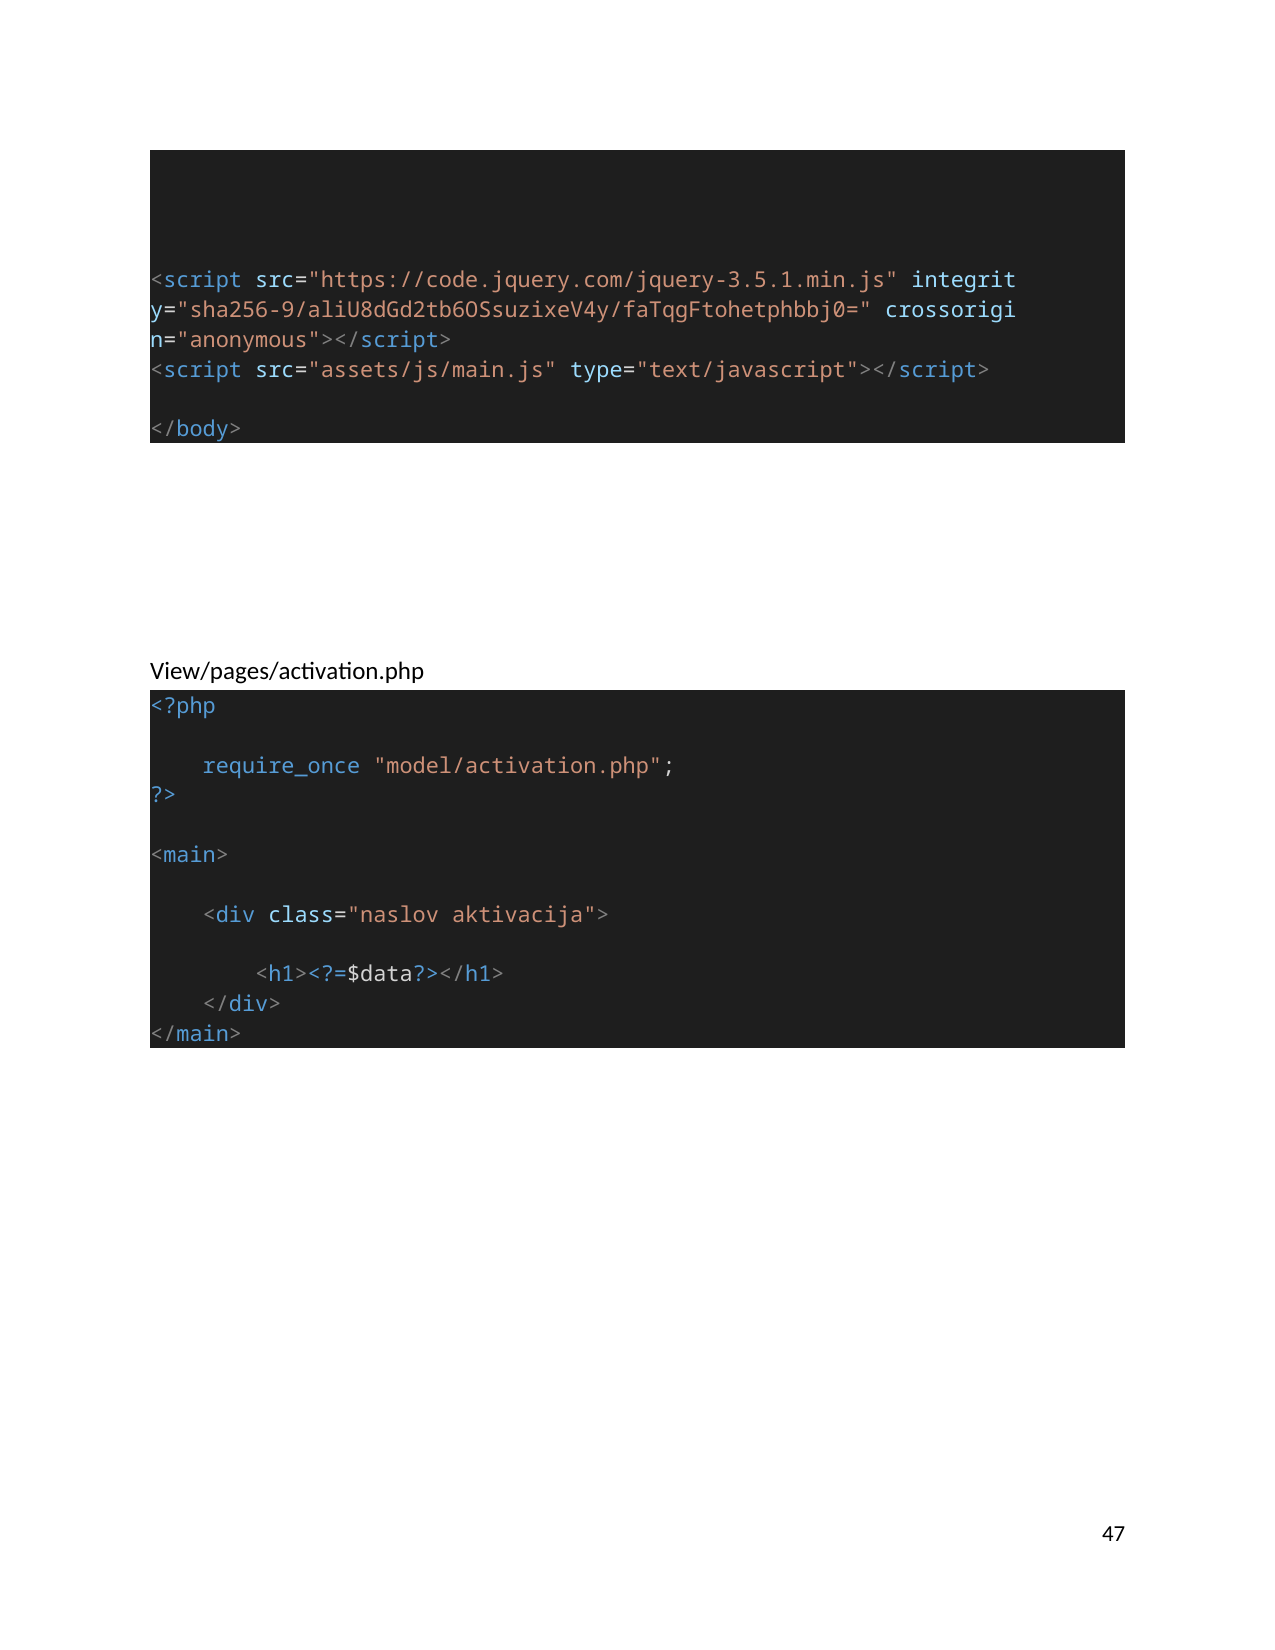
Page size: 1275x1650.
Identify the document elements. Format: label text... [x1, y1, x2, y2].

text <?php [150, 690, 1125, 720]
text </body> [150, 413, 1125, 443]
text <script src="https://code.jquery.com/jquery-3.5.1.min.js" integrity="sha256-9/aliU8dGd2tb6OSsuzixeV4y/faTqgFtohetphbbj0=" crossorigin="anonymous"></script> [150, 264, 1125, 354]
text </div> [150, 988, 1125, 1018]
text <script src="assets/js/main.js" type="text/javascript"></script> [150, 354, 1125, 383]
subtitle View/pages/activation.php [150, 655, 1125, 686]
text ?> [150, 779, 1125, 809]
text <div class="naslov aktivacija"> [150, 899, 1125, 928]
text </main> [150, 1018, 1125, 1048]
text require_once "model/activation.php"; [150, 750, 1125, 779]
text <main> [150, 839, 1125, 869]
text <h1><?=$data?></h1> [150, 958, 1125, 988]
